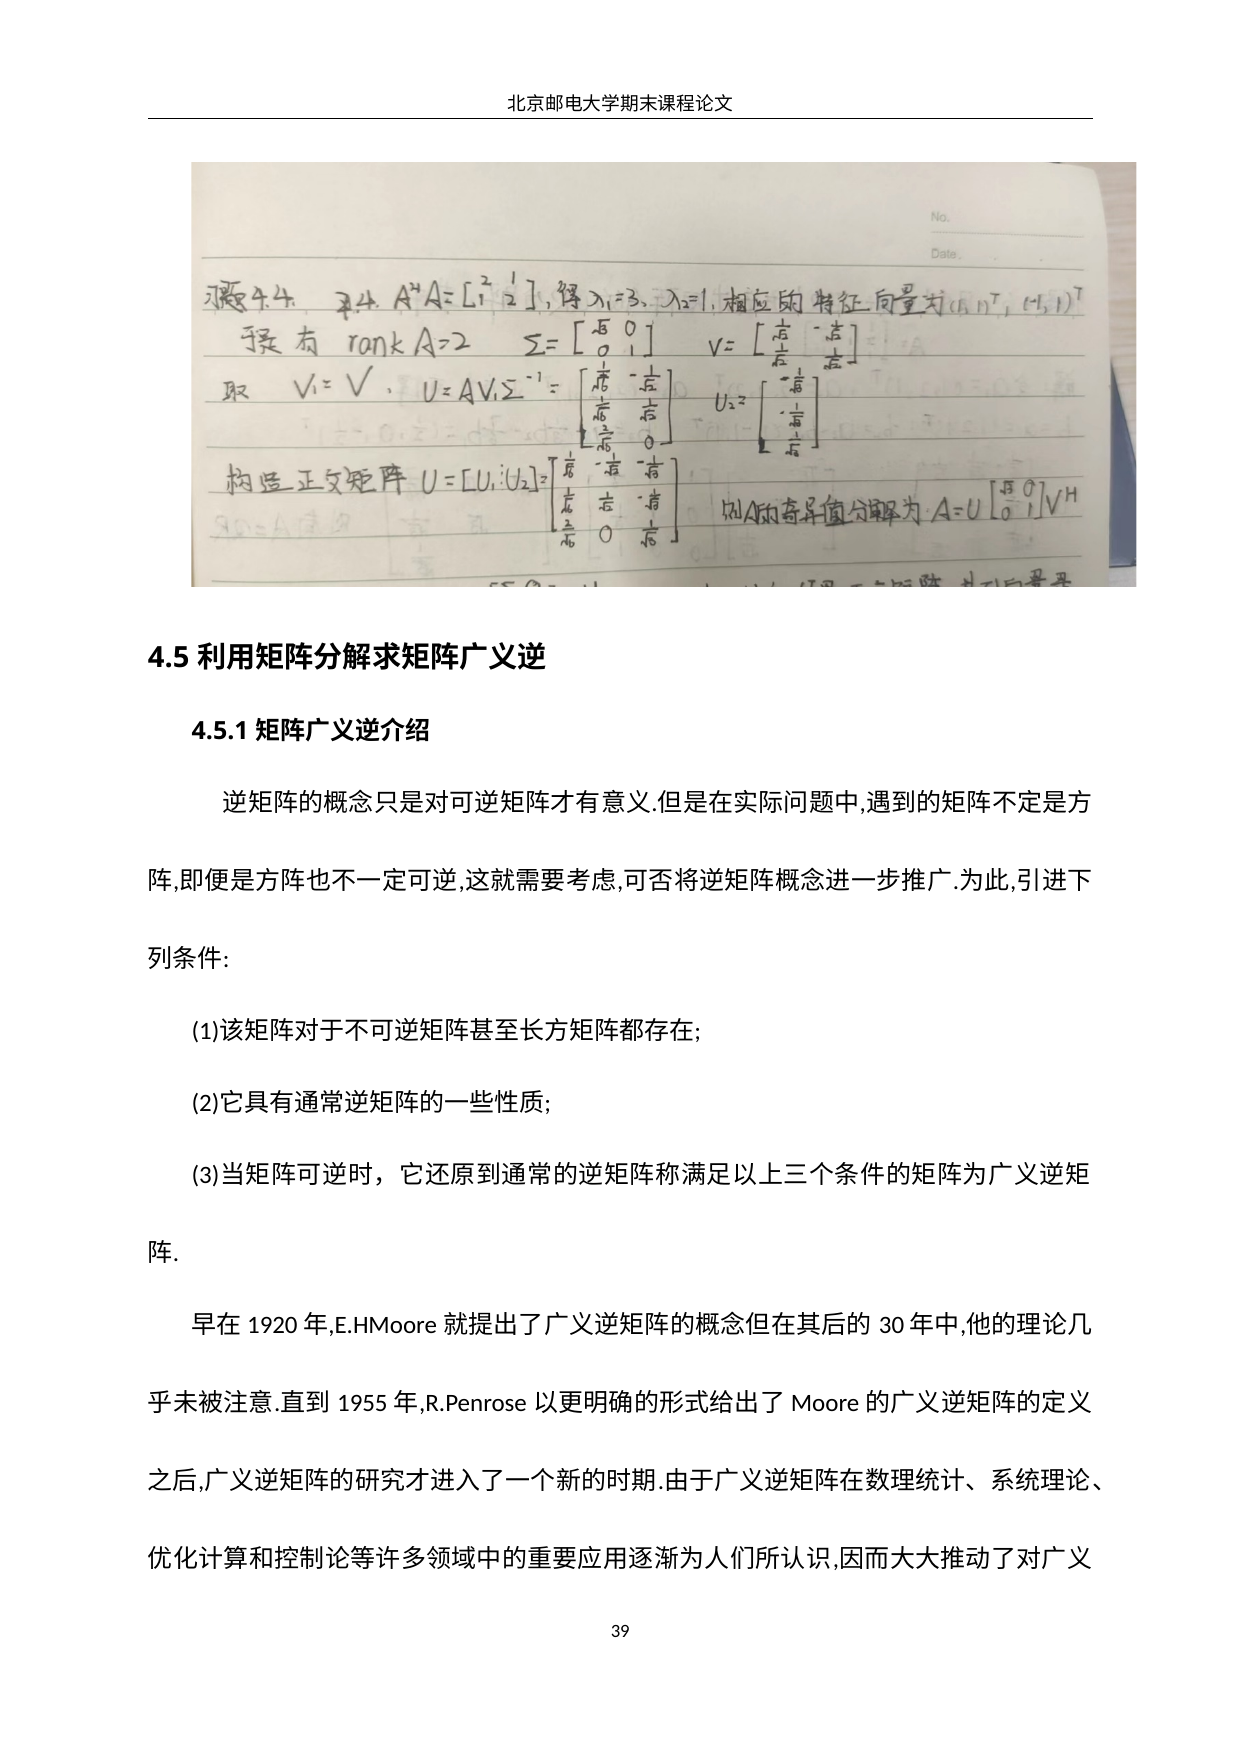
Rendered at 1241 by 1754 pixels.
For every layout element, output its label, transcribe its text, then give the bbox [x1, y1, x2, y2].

picture [191, 162, 1137, 587]
subtitle 4.5 利用矩阵分解求矩阵广义逆 [148, 622, 1093, 687]
text (3)当矩阵可逆时，它还原到通常的逆矩阵称满足以上三个条件的矩阵为广义逆矩阵. [148, 1140, 1093, 1283]
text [148, 1290, 1093, 1589]
subtitle 4.5.1 矩阵广义逆介绍 [191, 696, 1093, 761]
text (1)该矩阵对于不可逆矩阵甚至长方矩阵都存在; [148, 996, 1093, 1061]
text (2)它具有通常逆矩阵的一些性质; [148, 1068, 1093, 1133]
text 逆矩阵的概念只是对可逆矩阵才有意义.但是在实际问题中,遇到的矩阵不定是方阵,即便是方阵也不一定可逆,这就需要考虑,可否将逆矩阵概念进一步推广.为此,引进下列条件: [148, 768, 1093, 989]
